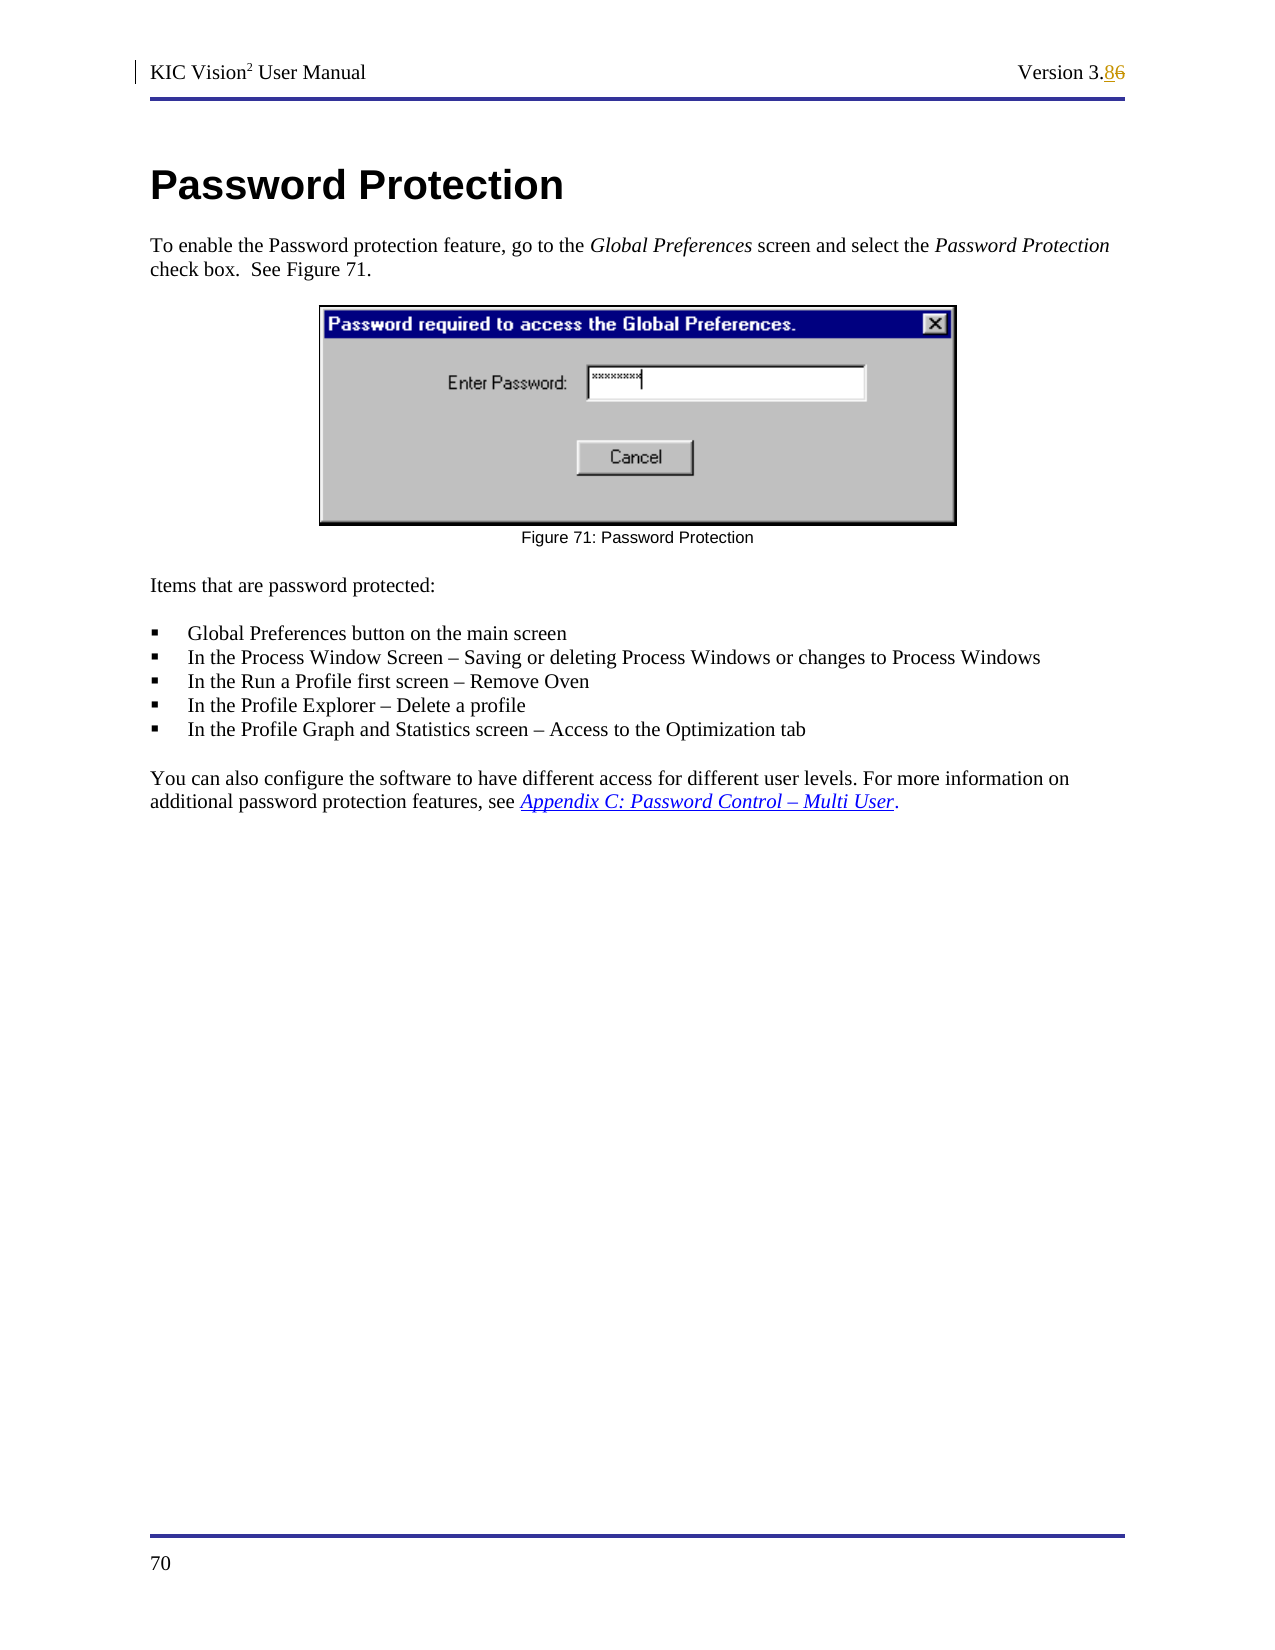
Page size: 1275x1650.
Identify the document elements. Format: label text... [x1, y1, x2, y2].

text To enable the Password protection feature, go to the Global Preferences screen and select the Password Protection check box. See Figure 71. [150, 233, 1125, 281]
list In the Profile Explorer – Delete a profile [150, 693, 1125, 717]
list Global Preferences button on the main screen [150, 621, 1125, 645]
list In the Profile Graph and Statistics screen – Access to the Optimization tab [150, 717, 1125, 741]
list In the Process Window Screen – Saving or deleting Process Windows or changes to Process Windows [150, 645, 1125, 669]
list In the Run a Profile first screen – Remove Oven [150, 669, 1125, 693]
text Items that are password protected: [150, 573, 1125, 597]
picture [320, 307, 955, 524]
text You can also configure the software to have different access for different user levels. For more information on additional password protection features, see Appendix C: Password Control – Multi User. [150, 765, 1125, 813]
subtitle Password Protection [150, 160, 1125, 208]
